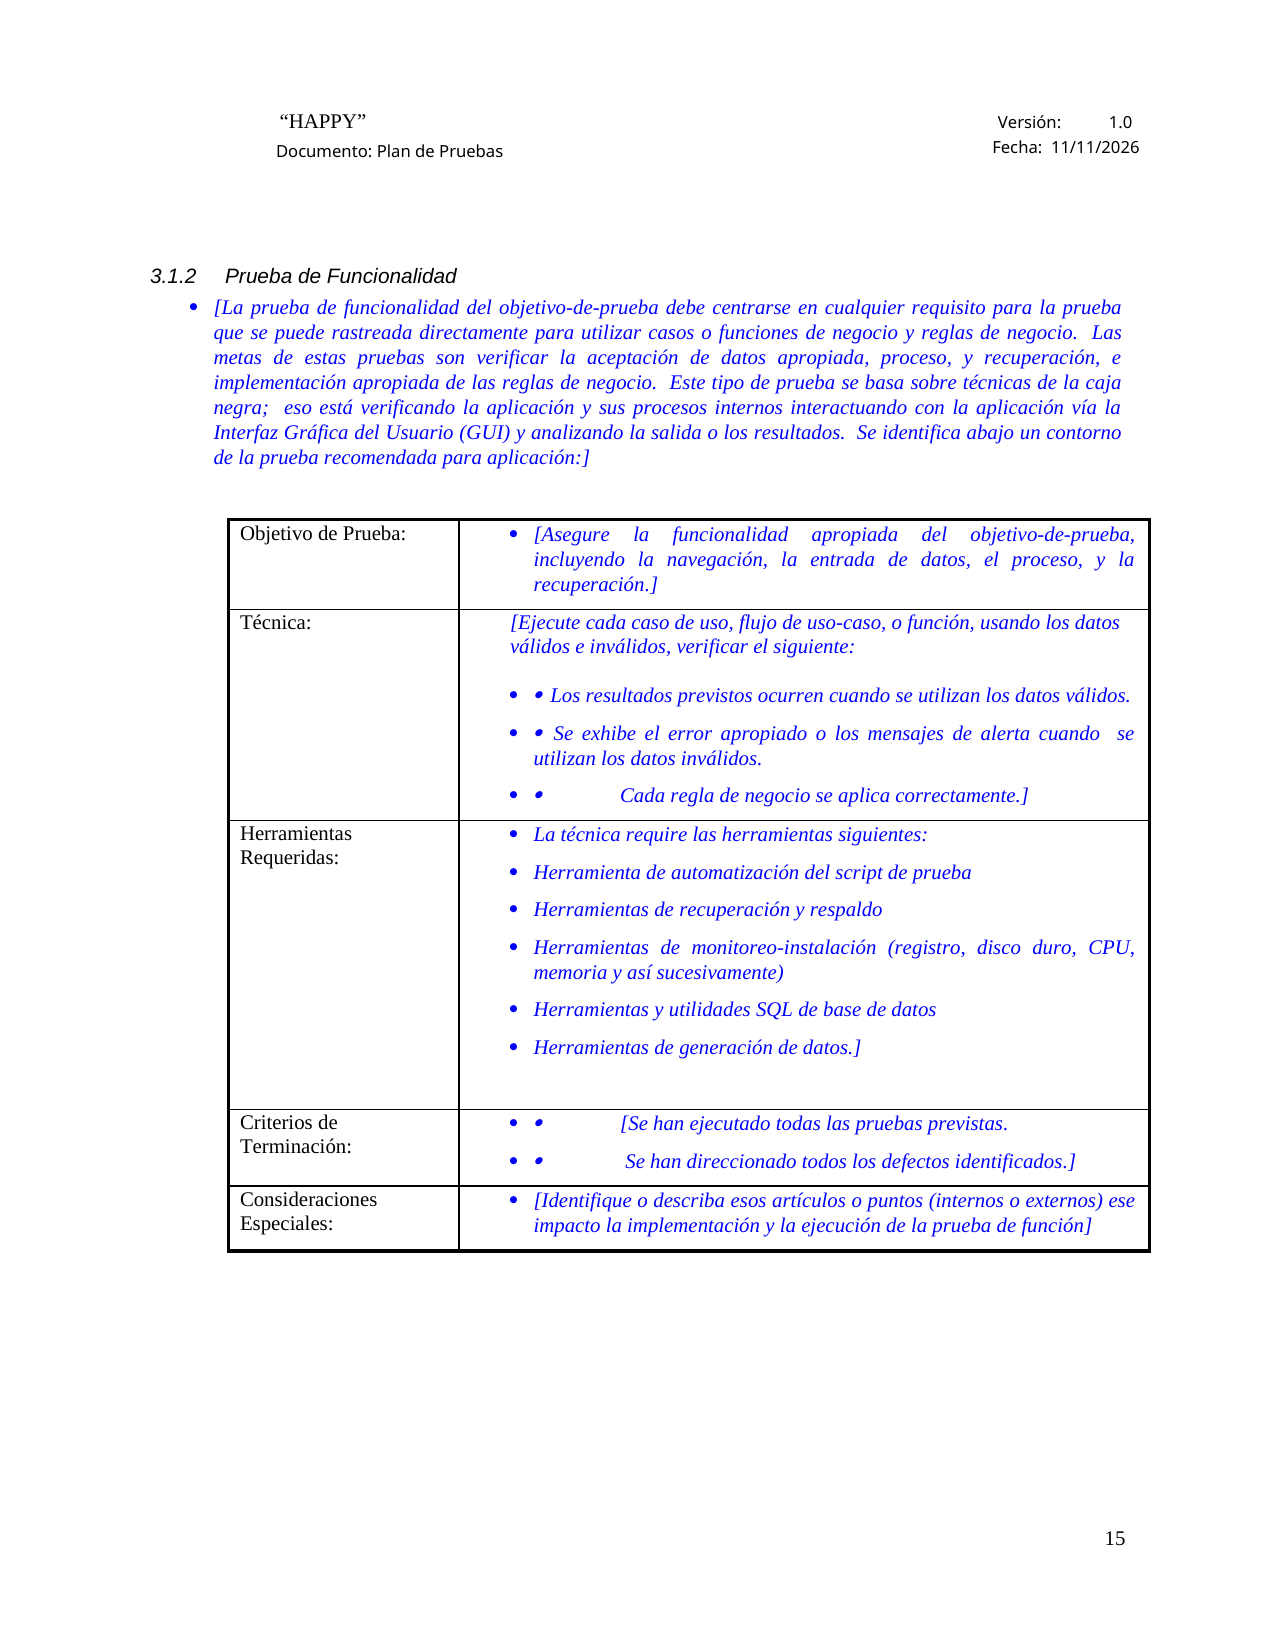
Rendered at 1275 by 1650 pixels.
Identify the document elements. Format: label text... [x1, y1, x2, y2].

table_cell Herramientas Requeridas: [230, 821, 458, 1109]
table_header [Asegure la funcionalidad apropiada del objetivo-de-prueba, incluyendo la navegación, la entrada de datos, el proceso, y la recuperación.] [460, 521, 1148, 608]
table_cell La técnica require las herramientas siguientes: Herramienta de automatización del script de prueba Herramientas de recuperación y respaldo Herramientas de monitoreo-instalación (registro, disco duro, CPU, memoria y así sucesivamente) Herramientas y utilidades SQL de base de datos Herramientas de generación de datos.] [460, 821, 1148, 1109]
table_cell [Identifique o describa esos artículos o puntos (internos o externos) ese impacto la implementación y la ejecución de la prueba de función] [460, 1187, 1148, 1249]
table_cell Consideraciones Especiales: [230, 1187, 458, 1249]
table_cell [Ejecute cada caso de uso, flujo de uso-caso, o función, usando los datos válidos e inválidos, verificar el siguiente: Los resultados previstos ocurren cuando se utilizan los datos válidos. Se exhibe el error apropiado o los mensajes de alerta cuando se utilizan los datos inválidos. Cada regla de negocio se aplica correctamente.] [460, 610, 1148, 820]
table_cell Criterios de Terminación: [230, 1110, 458, 1185]
subtitle Prueba de Funcionalidad [150, 262, 1125, 287]
table_header Objetivo de Prueba: [230, 521, 458, 608]
table_cell [Se han ejecutado todas las pruebas previstas. Se han direccionado todos los defectos identificados.] [460, 1110, 1148, 1185]
table_cell Técnica: [230, 610, 458, 820]
text [La prueba de funcionalidad del objetivo-de-prueba debe centrarse en cualquier requisito para la prueba que se puede rastreada directamente para utilizar casos o funciones de negocio y reglas de negocio. Las metas de estas pruebas son verificar la aceptación de datos apropiada, proceso, y recuperación, e implementación apropiada de las reglas de negocio. Este tipo de prueba se basa sobre técnicas de la caja negra; eso está verificando la aplicación y sus procesos internos interactuando con la aplicación vía del Usuario (GUI) y analizando la salida o los resultados. Se identifica abajo un contorno de la prueba recomendada para aplicación:] [190, 294, 1125, 469]
